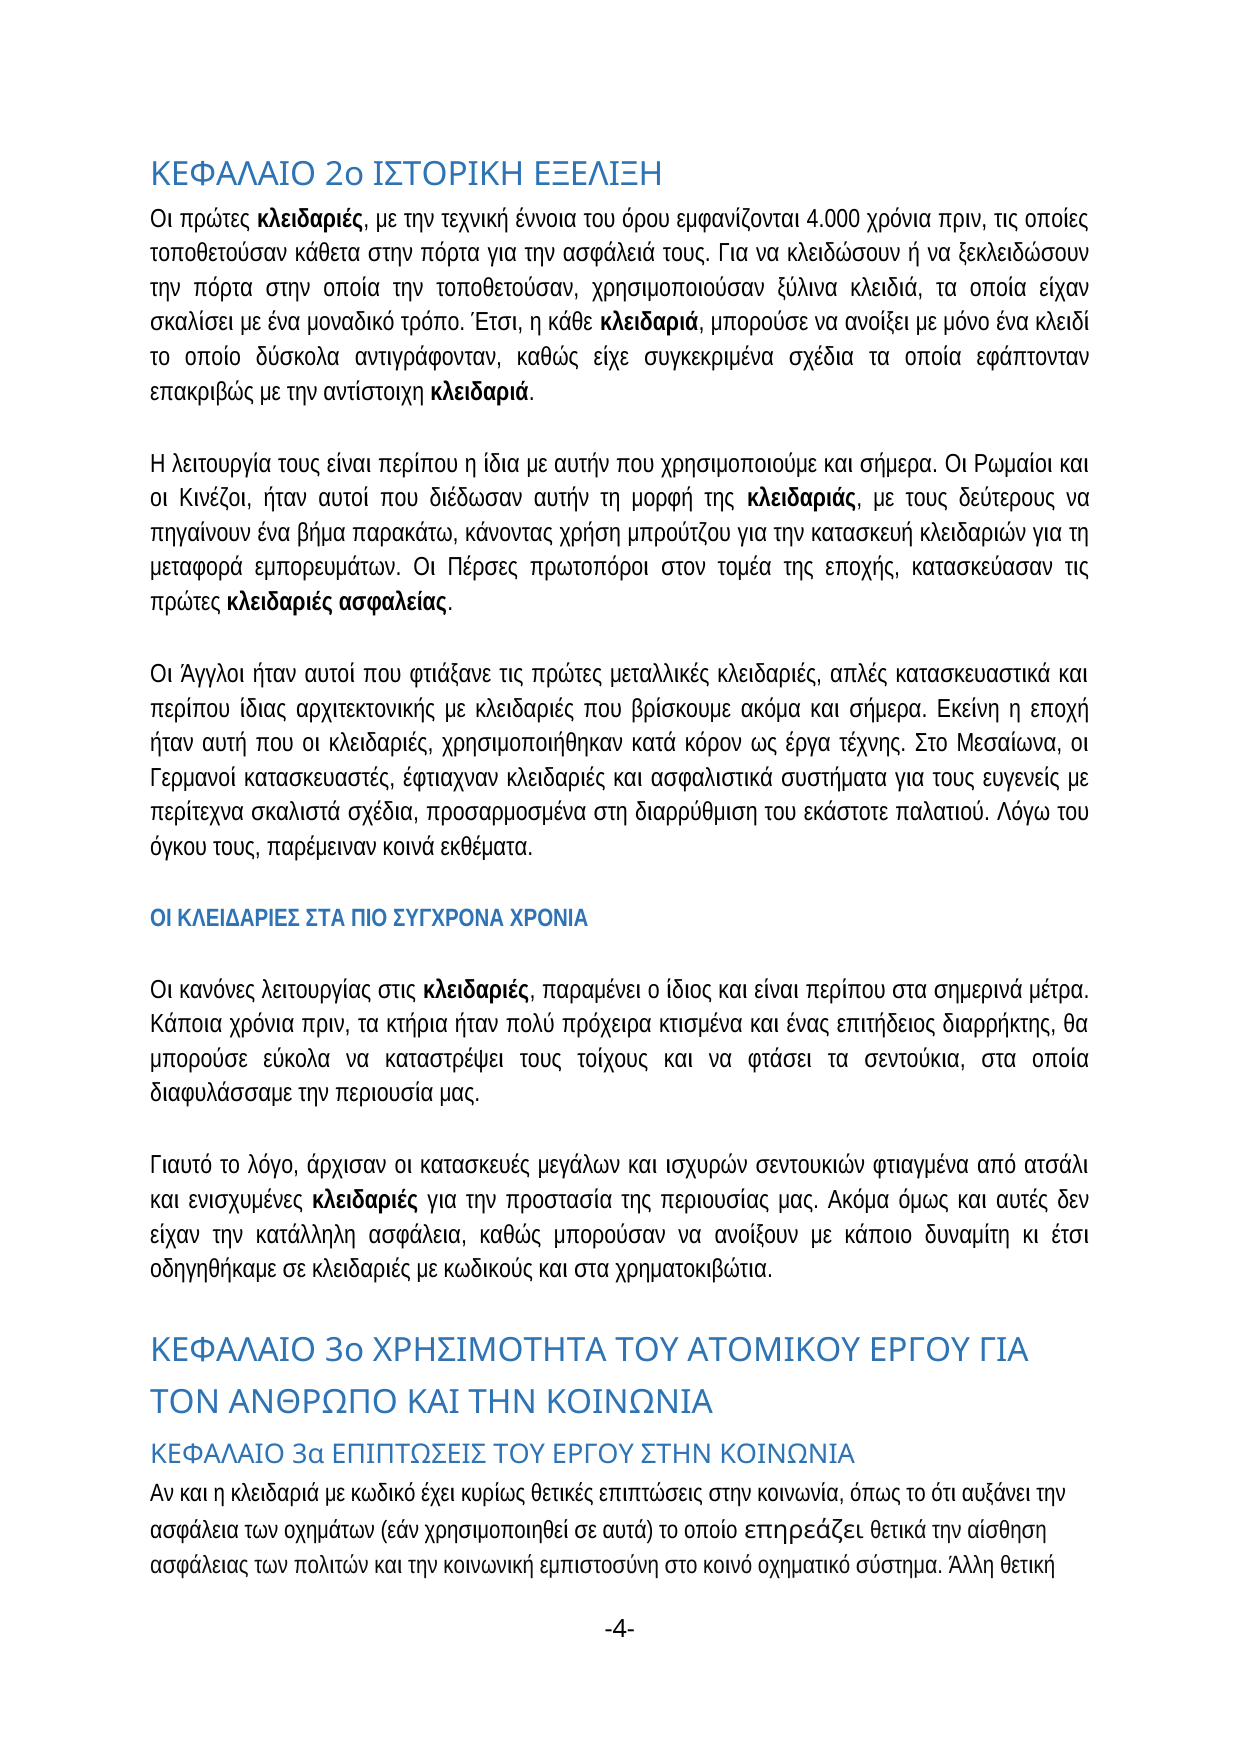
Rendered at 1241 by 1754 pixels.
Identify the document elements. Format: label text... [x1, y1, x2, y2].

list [150, 1477, 1090, 1579]
text Οι Άγγλοι ήταν αυτοί που φτιάξανε τις πρώτες μεταλλικές κλειδαριές, απλές κατασκευαστικά και περίπου ίδιας αρχιτεκτονικής με κλειδαριές που βρίσκουμε ακόμα και σήμερα. Εκείνη η εποχή ήταν αυτή που οι κλειδαριές, χρησιμοποιήθηκαν κατά κόρον ως έργα τέχνης. Στο Μεσαίωνα, οι Γερμανοί κατασκευαστές, έφτιαχναν κλειδαριές και ασφαλιστικά συστήματα για τους ευγενείς με περίτεχνα σκαλιστά σχέδια, προσαρμοσμένα στη διαρρύθμιση του εκάστοτε παλατιού. Λόγω του όγκου τους, παρέμειναν κοινά εκθέματα. [150, 658, 1090, 861]
text Οι κανόνες λειτουργίας στις κλειδαριές, παραμένει ο ίδιος και είναι περίπου στα σημερινά μέτρα. Κάποια χρόνια πριν, τα κτήρια ήταν πολύ πρόχειρα κτισμένα και ένας επιτήδειος διαρρήκτης, θα μπορούσε εύκολα να καταστρέψει τους τοίχους και να φτάσει τα σεντούκια, στα οποία διαφυλάσσαμε την περιουσία μας. [150, 974, 1090, 1107]
subtitle ΚΕΦΑΛΑΙΟ 2ο ΙΣΤΟΡΙΚΗ ΕΞΕΛΙΞΗ [150, 150, 1090, 195]
text Γιαυτό το λόγο, άρχισαν οι κατασκευές μεγάλων και ισχυρών σεντουκιών φτιαγμένα από ατσάλι και ενισχυμένες κλειδαριές για την προστασία της περιουσίας μας. Ακόμα όμως και αυτές δεν είχαν την κατάλληλη ασφάλεια, καθώς μπορούσαν να ανοίξουν με κάποιο δυναμίτη κι έτσι οδηγηθήκαμε σε κλειδαριές με κωδικούς και στα χρηματοκιβώτια. [150, 1149, 1090, 1283]
subtitle ΚΕΦΑΛΑΙΟ 3α ΕΠΙΠΤΩΣΕΙΣ ΤΟΥ ΕΡΓΟΥ ΣΤΗΝ ΚΟΙΝΩΝΙΑ [150, 1435, 1090, 1472]
text Οι πρώτες κλειδαριές, με την τεχνική έννοια του όρου εμφανίζονται 4.000 χρόνια πριν, τις οποίες τοποθετούσαν κάθετα στην πόρτα για την ασφάλειά τους. Για να κλειδώσουν ή να ξεκλειδώσουν την πόρτα στην οποία την τοποθετούσαν, χρησιμοποιούσαν ξύλινα κλειδιά, τα οποία είχαν σκαλίσει με ένα μοναδικό τρόπο. Έτσι, η κάθε κλειδαριά, μπορούσε να ανοίξει με μόνο ένα κλειδί το οποίο δύσκολα αντιγράφονταν, καθώς είχε συγκεκριμένα σχέδια τα οποία εφάπτονταν επακριβώς με την αντίστοιχη κλειδαριά. [150, 203, 1090, 405]
subtitle ΚΕΦΑΛΑΙΟ 3ο ΧΡΗΣΙΜΟΤΗΤΑ ΤΟΥ ΑΤΟΜΙΚΟΥ ΕΡΓΟΥ ΓΙΑ ΤΟΝ ΑΝΘΡΩΠΟ ΚΑΙ ΤΗΝ ΚΟΙΝΩΝΙΑ [150, 1325, 1090, 1423]
subtitle ΟΙ ΚΛΕΙΔΑΡΙΕΣ ΣΤΑ ΠΙΟ ΣΥΓΧΡΟΝΑ ΧΡΟΝΙΑ [150, 903, 1090, 932]
text Η λειτουργία τους είναι περίπου η ίδια με αυτήν που χρησιμοποιούμε και σήμερα. Οι Ρωμαίοι και οι Κινέζοι, ήταν αυτοί που διέδωσαν αυτήν τη μορφή της κλειδαριάς, με τους δεύτερους να πηγαίνουν ένα βήμα παρακάτω, κάνοντας χρήση μπρούτζου για την κατασκευή κλειδαριών για τη μεταφορά εμπορευμάτων. Οι Πέρσες πρωτοπόροι στον τομέα της εποχής, κατασκεύασαν τις πρώτες κλειδαριές ασφαλείας. [150, 448, 1090, 616]
